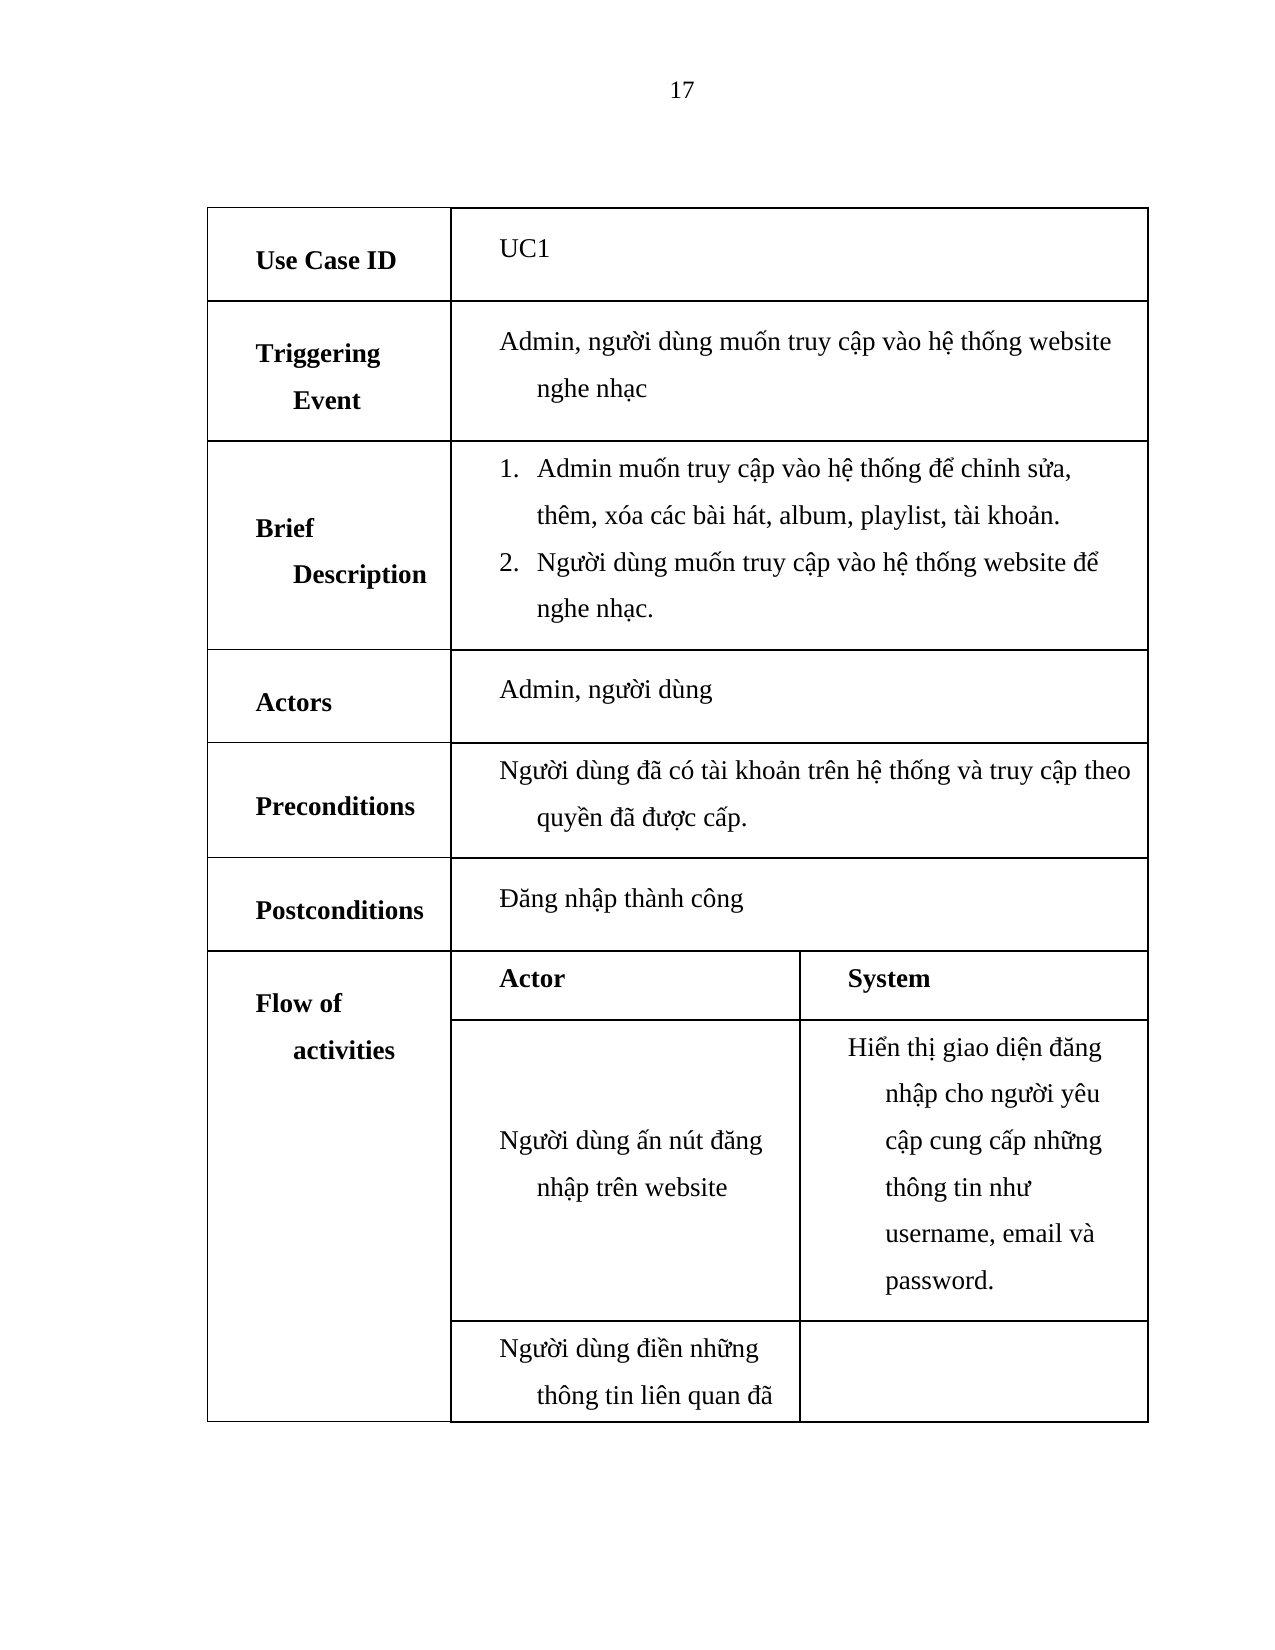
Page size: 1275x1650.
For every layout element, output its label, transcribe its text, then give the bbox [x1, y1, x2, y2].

table_header Use Case ID [208, 208, 450, 300]
table_header UC1 [452, 209, 1147, 300]
table_cell Hiển thị giao diện đăng nhập cho người yêu cập cung cấp những thông tin như username, email và password. [801, 1021, 1147, 1320]
table_cell Triggering Event [208, 302, 450, 440]
table_cell System [801, 952, 1147, 1018]
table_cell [452, 1322, 799, 1421]
table_cell Admin muốn truy cập vào hệ thống để chỉnh sửa, thêm, xóa các bài hát, album, playlist, tài khoản. Người dùng muốn truy cập vào hệ thống website để nghe nhạc. [452, 442, 1147, 648]
table_cell Preconditions [208, 743, 450, 857]
table_cell Actors [208, 650, 450, 742]
table_cell Admin, người dùng [452, 651, 1147, 742]
table_cell Người dùng đã có tài khoản trên hệ thống và truy cập theo quyền đã được cấp. [452, 744, 1147, 857]
table_cell Flow of activities [208, 952, 450, 1421]
table_cell Admin, người dùng muốn truy cập vào hệ thống website nghe nhạc [452, 302, 1147, 440]
table_cell Postconditions [208, 858, 450, 950]
table_cell Brief Description [208, 442, 450, 648]
table_cell Người dùng ấn nút đăng nhập trên website [452, 1021, 799, 1320]
table_cell Đăng nhập thành công [452, 859, 1147, 950]
table_cell Actor [452, 952, 799, 1018]
table_cell [801, 1322, 1147, 1421]
